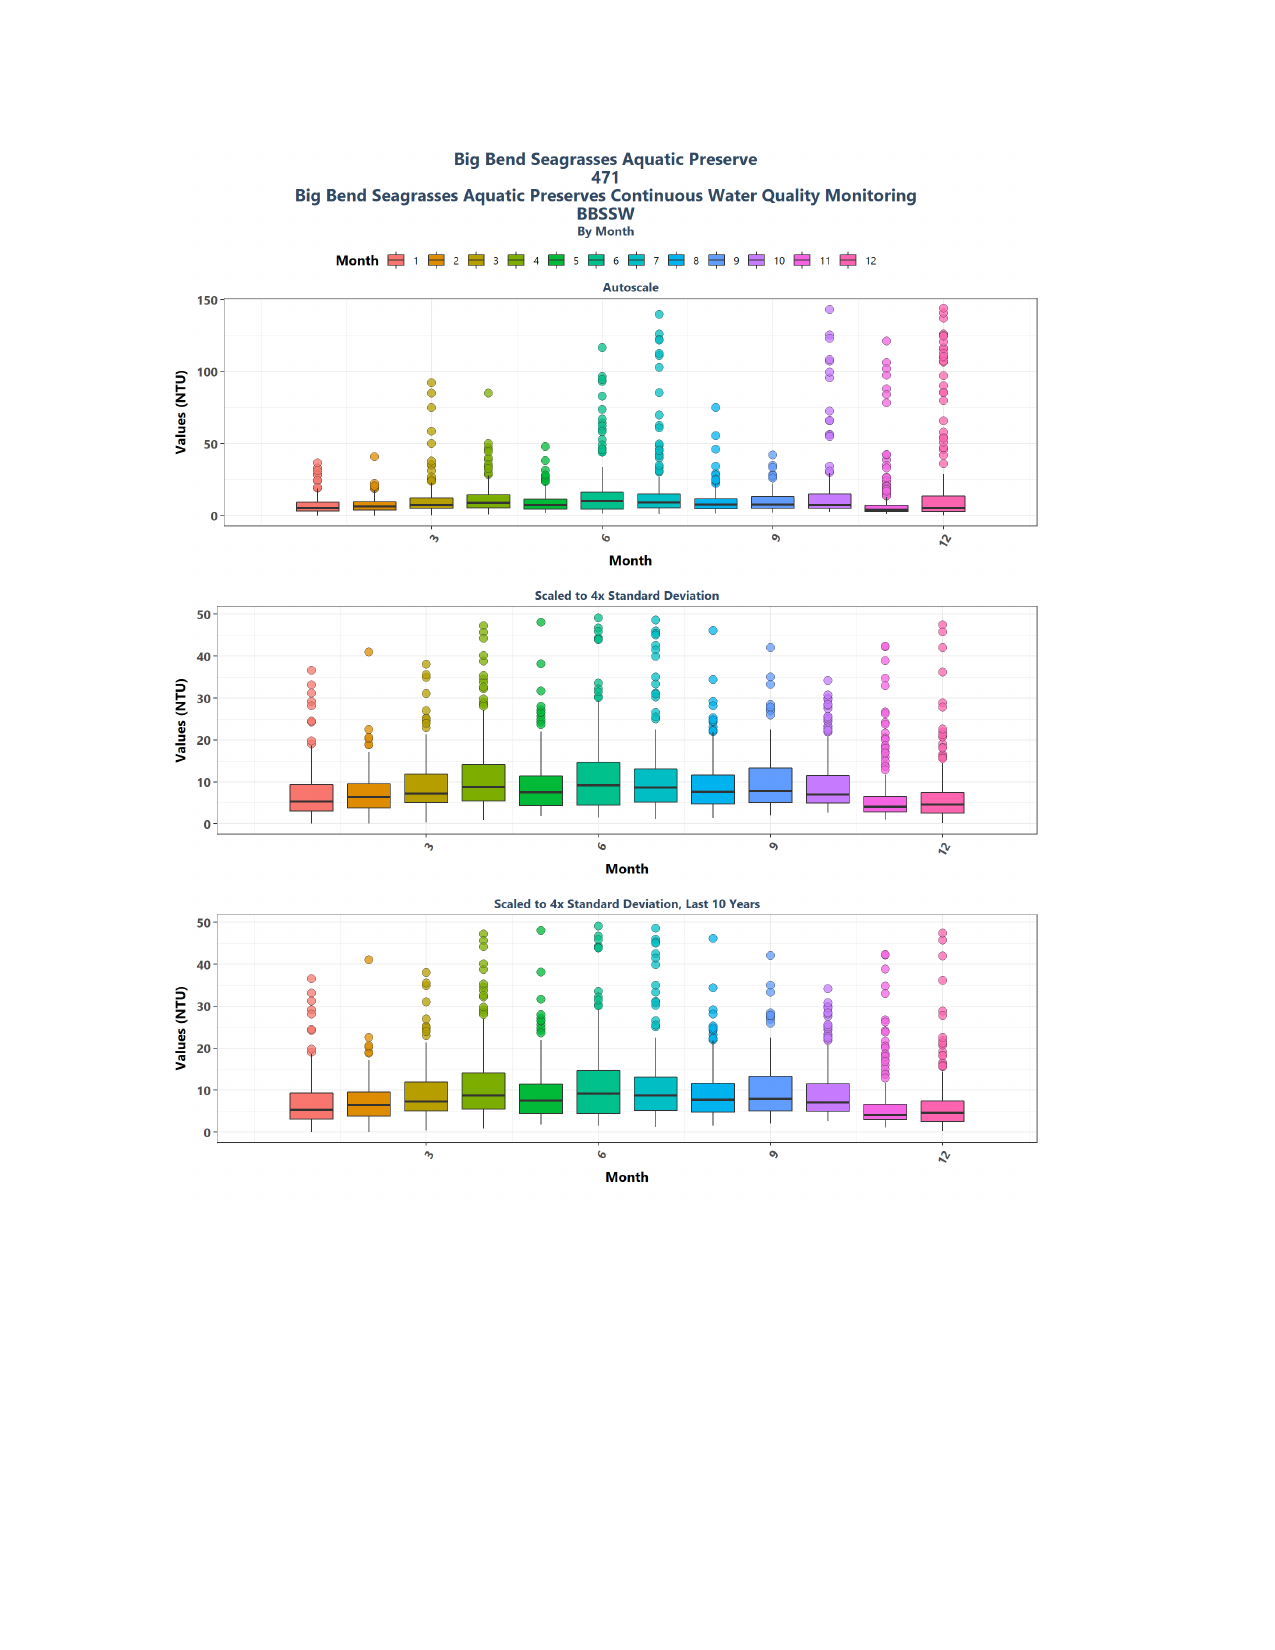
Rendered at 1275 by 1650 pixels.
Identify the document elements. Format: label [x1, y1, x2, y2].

picture [168, 150, 1044, 1200]
